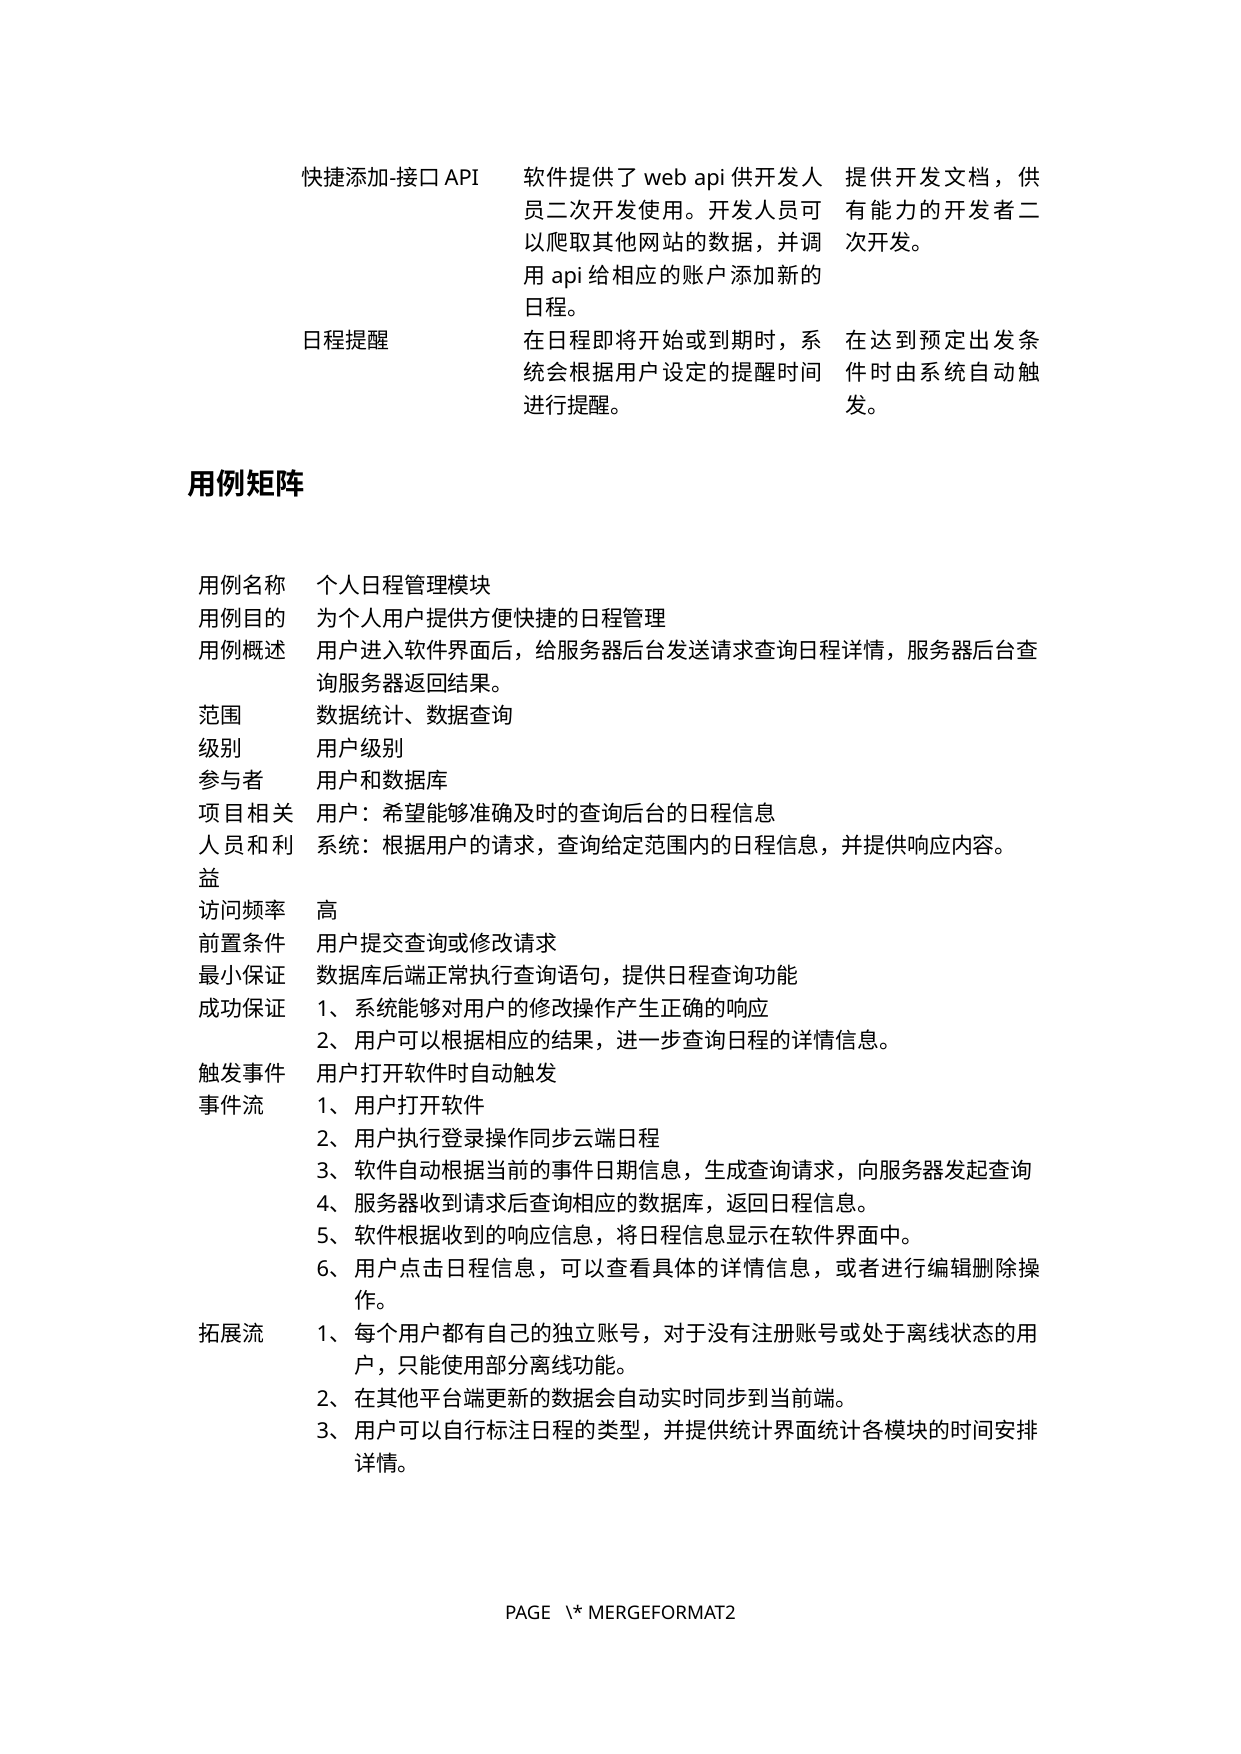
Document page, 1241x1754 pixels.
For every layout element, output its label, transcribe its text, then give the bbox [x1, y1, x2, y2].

table_cell 用户级别 [305, 730, 1052, 763]
table_cell 级别 [188, 730, 305, 763]
table_cell 每个用户都有自己的独立账号，对于没有注册账号或处于离线状态的用户，只能使用部分离线功能。 在其他平台端更新的数据会自动实时同步到当前端。 用户可以自行标注日程的类型，并提供统计界面统计各模块的时间安排详情。 [305, 1315, 1052, 1478]
table_cell 高 [305, 893, 1052, 925]
table_header 用例名称 [188, 568, 305, 600]
table_cell 访问频率 [188, 893, 305, 925]
table_cell 提供开发文档，供有能力的开发者二次开发。 [834, 160, 1052, 322]
table_cell 快捷添加-接口API [290, 160, 512, 322]
subtitle 用例矩阵 [187, 449, 1053, 514]
table_cell 系统能够对用户的修改操作产生正确的响应 用户可以根据相应的结果，进一步查询日程的详情信息。 [305, 990, 1052, 1055]
table_cell 在日程即将开始或到期时，系统会根据用户设定的提醒时间进行提醒。 [512, 322, 834, 420]
table_cell 日程提醒 [290, 322, 512, 420]
table_cell 数据统计、数据查询 [305, 698, 1052, 730]
table_cell 用例概述 [188, 633, 305, 698]
table_cell 用户打开软件时自动触发 [305, 1055, 1052, 1088]
table_cell 用户进入软件界面后，给服务器后台发送请求查询日程详情，服务器后台查询服务器返回结果。 [305, 633, 1052, 698]
table_cell 用例目的 [188, 600, 305, 633]
table_cell 前置条件 [188, 925, 305, 958]
table_header 个人日程管理模块 [305, 568, 1052, 600]
table_cell 数据库后端正常执行查询语句，提供日程查询功能 [305, 958, 1052, 990]
table_cell 用户和数据库 [305, 763, 1052, 795]
table_cell 参与者 [188, 763, 305, 795]
table_cell 用户：希望能够准确及时的查询后台的日程信息 系统：根据用户的请求，查询给定范围内的日程信息，并提供响应内容。 [305, 795, 1052, 893]
table_cell 用户打开软件 用户执行登录操作同步云端日程 软件自动根据当前的事件日期信息，生成查询请求，向服务器发起查询 服务器收到请求后查询相应的数据库，返回日程信息。 软件根据收到的响应信息，将日程信息显示在软件界面中。 用户点击日程信息，可以查看具体的详情信息，或者进行编辑删除操作。 [305, 1088, 1052, 1315]
table_cell 事件流 [188, 1088, 305, 1315]
table_cell 用户提交查询或修改请求 [305, 925, 1052, 958]
table_cell 在达到预定出发条件时由系统自动触发。 [834, 322, 1052, 420]
table_cell 软件提供了web api供开发人员二次开发使用。开发人员可以爬取其他网站的数据，并调用api给相应的账户添加新的日程。 [512, 160, 834, 322]
table_cell 范围 [188, 698, 305, 730]
table_cell 成功保证 [188, 990, 305, 1055]
table_cell 为个人用户提供方便快捷的日程管理 [305, 600, 1052, 633]
table_cell 拓展流 [188, 1315, 305, 1478]
table_cell 最小保证 [188, 958, 305, 990]
table_cell 项目相关人员和利益 [188, 795, 305, 893]
table_cell 触发事件 [188, 1055, 305, 1088]
